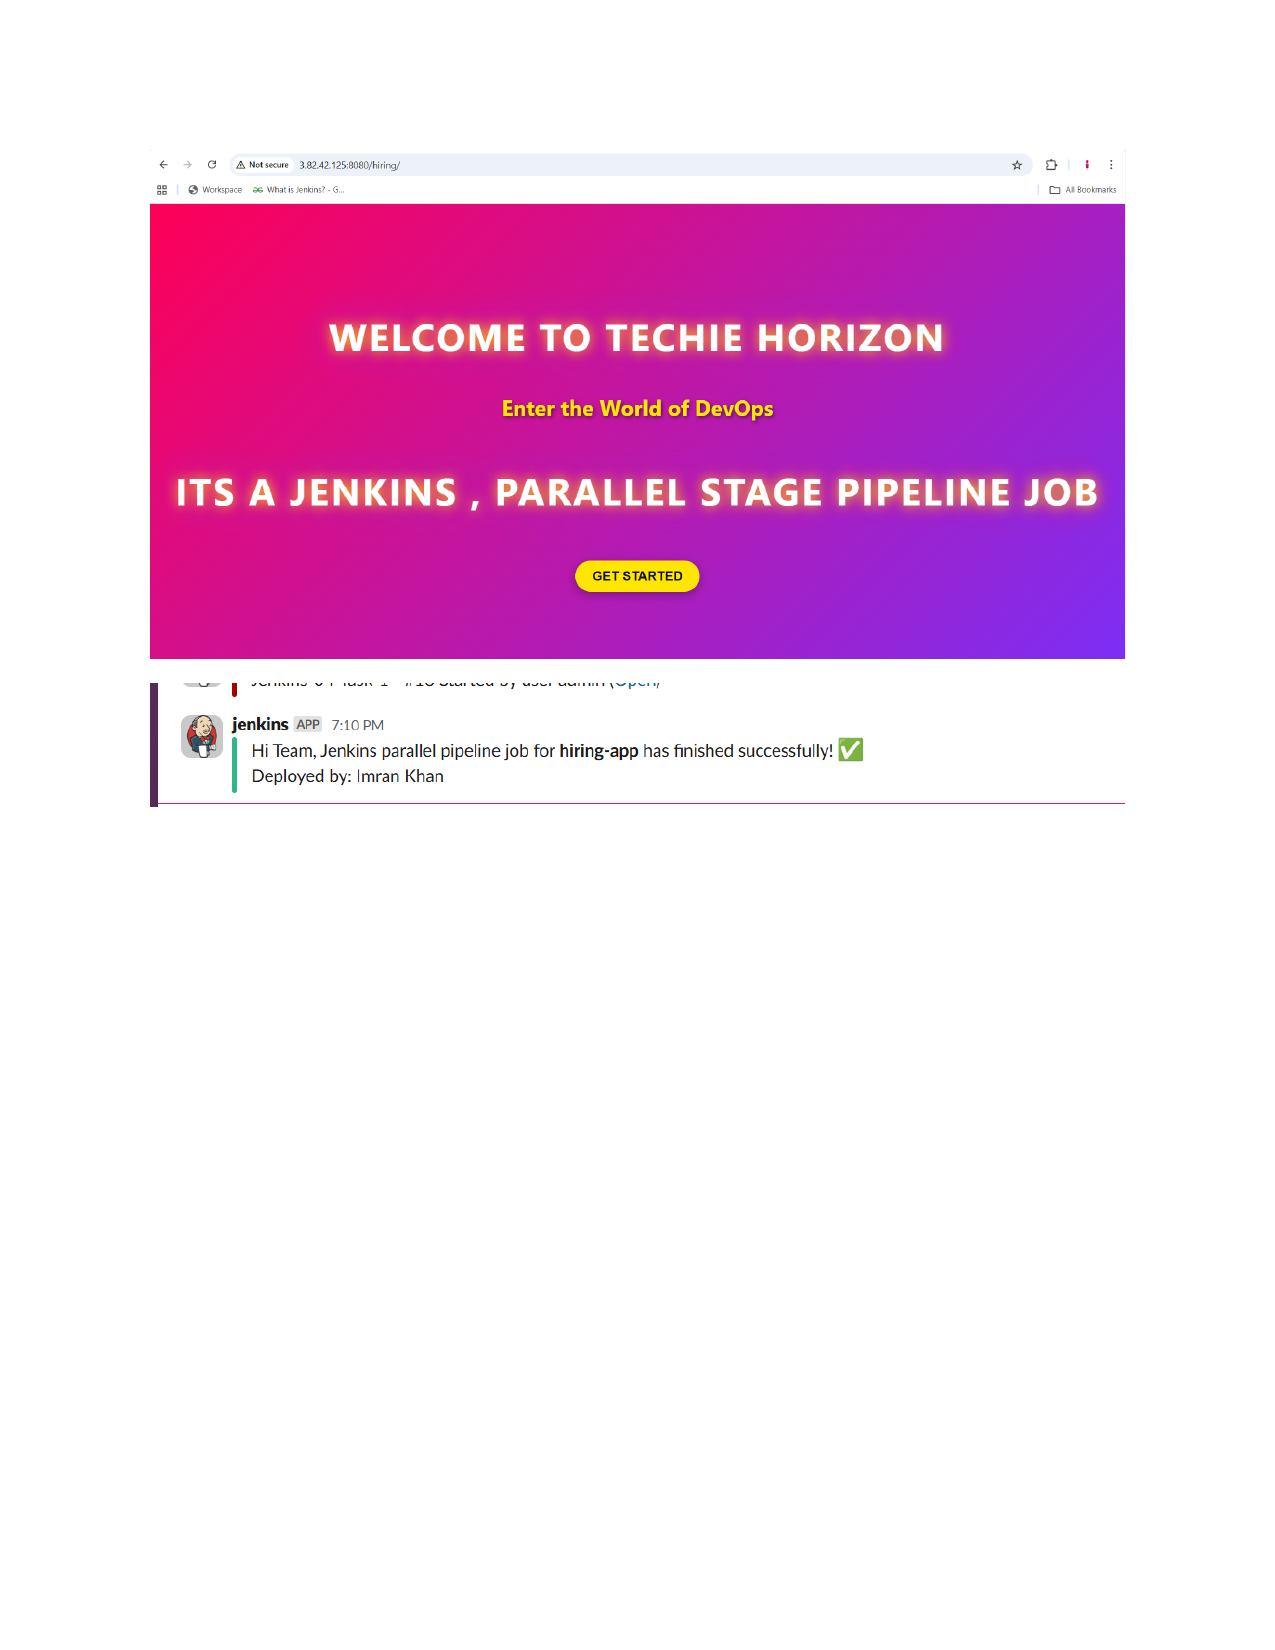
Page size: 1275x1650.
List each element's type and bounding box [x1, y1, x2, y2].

picture [150, 150, 1125, 659]
picture [150, 683, 1125, 807]
